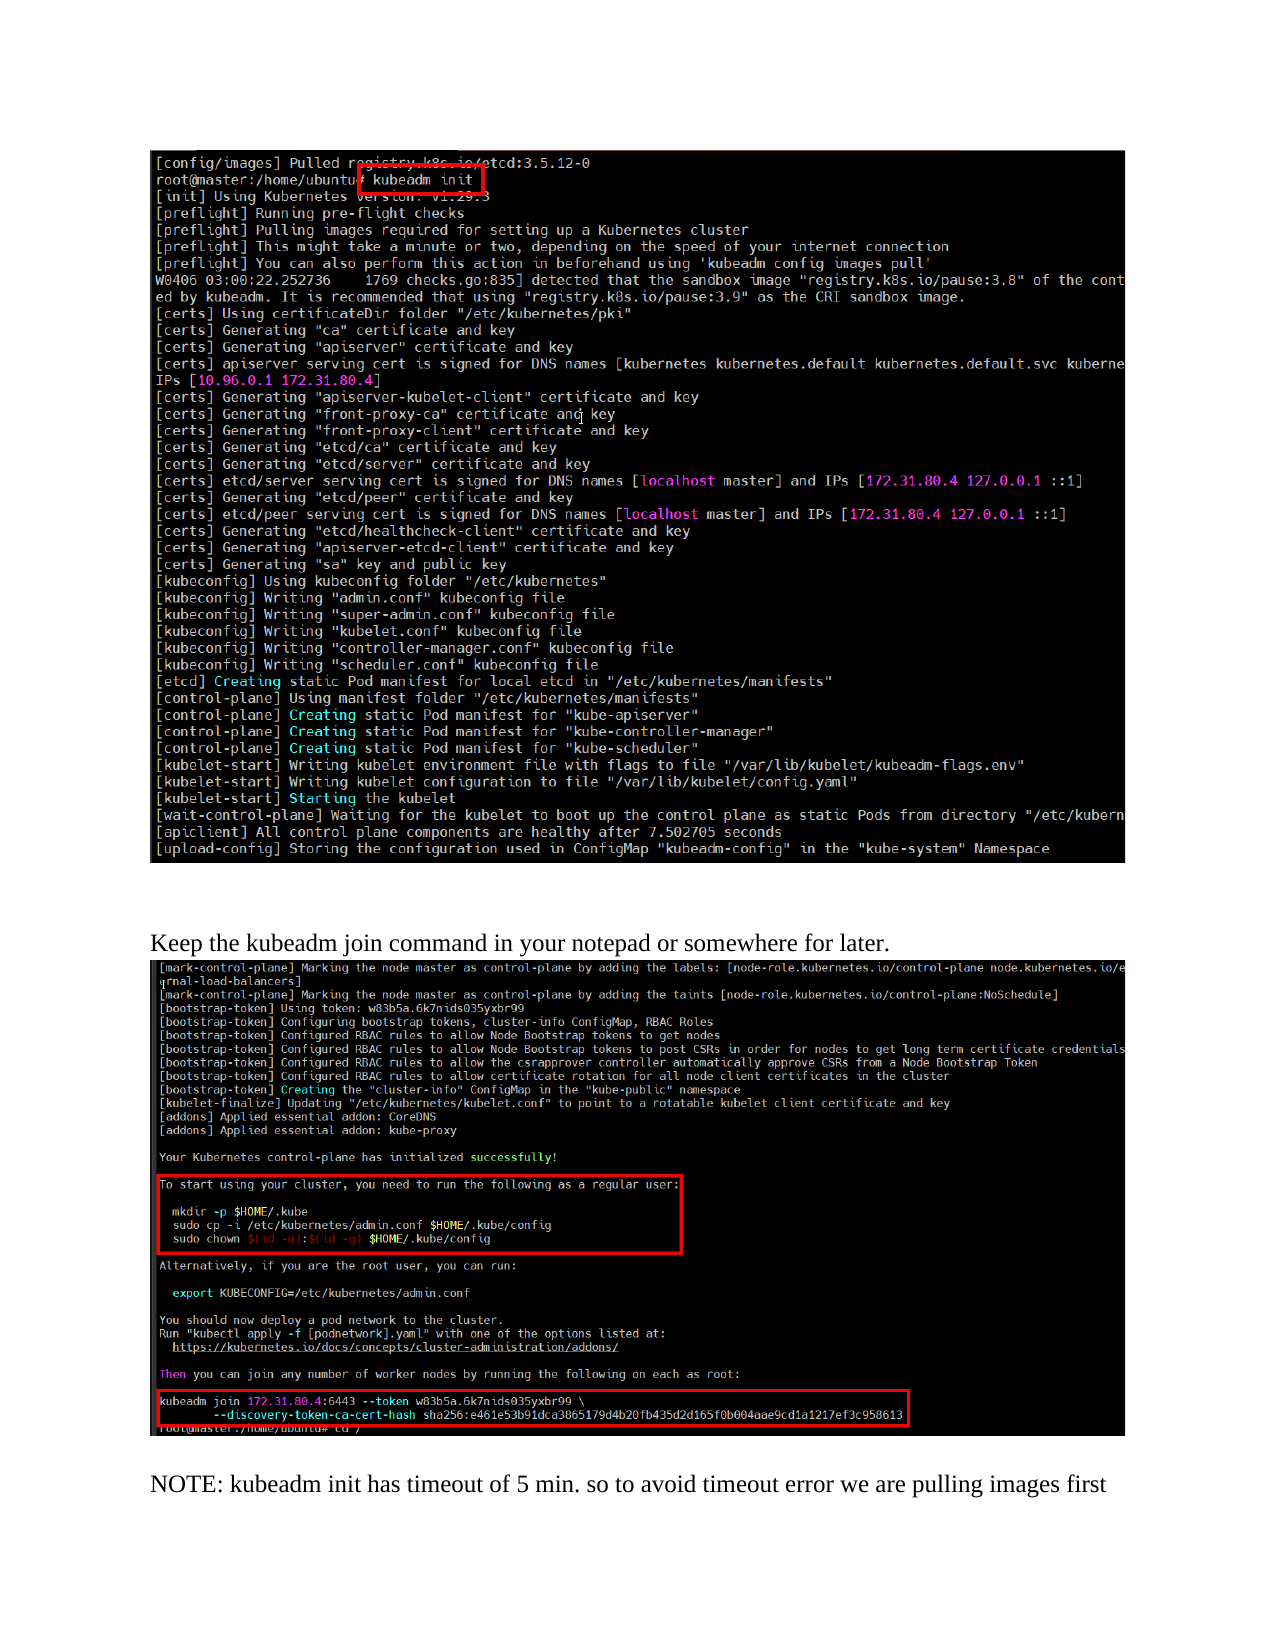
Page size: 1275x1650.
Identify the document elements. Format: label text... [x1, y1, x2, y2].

text NOTE: kubeadm init has timeout of 5 min. so to avoid timeout error we are pulling images first [150, 1469, 1125, 1498]
picture [150, 150, 1125, 863]
picture [150, 960, 1125, 1436]
text Keep the kubeadm join command in your notepad or somewhere for later. [150, 928, 1125, 957]
